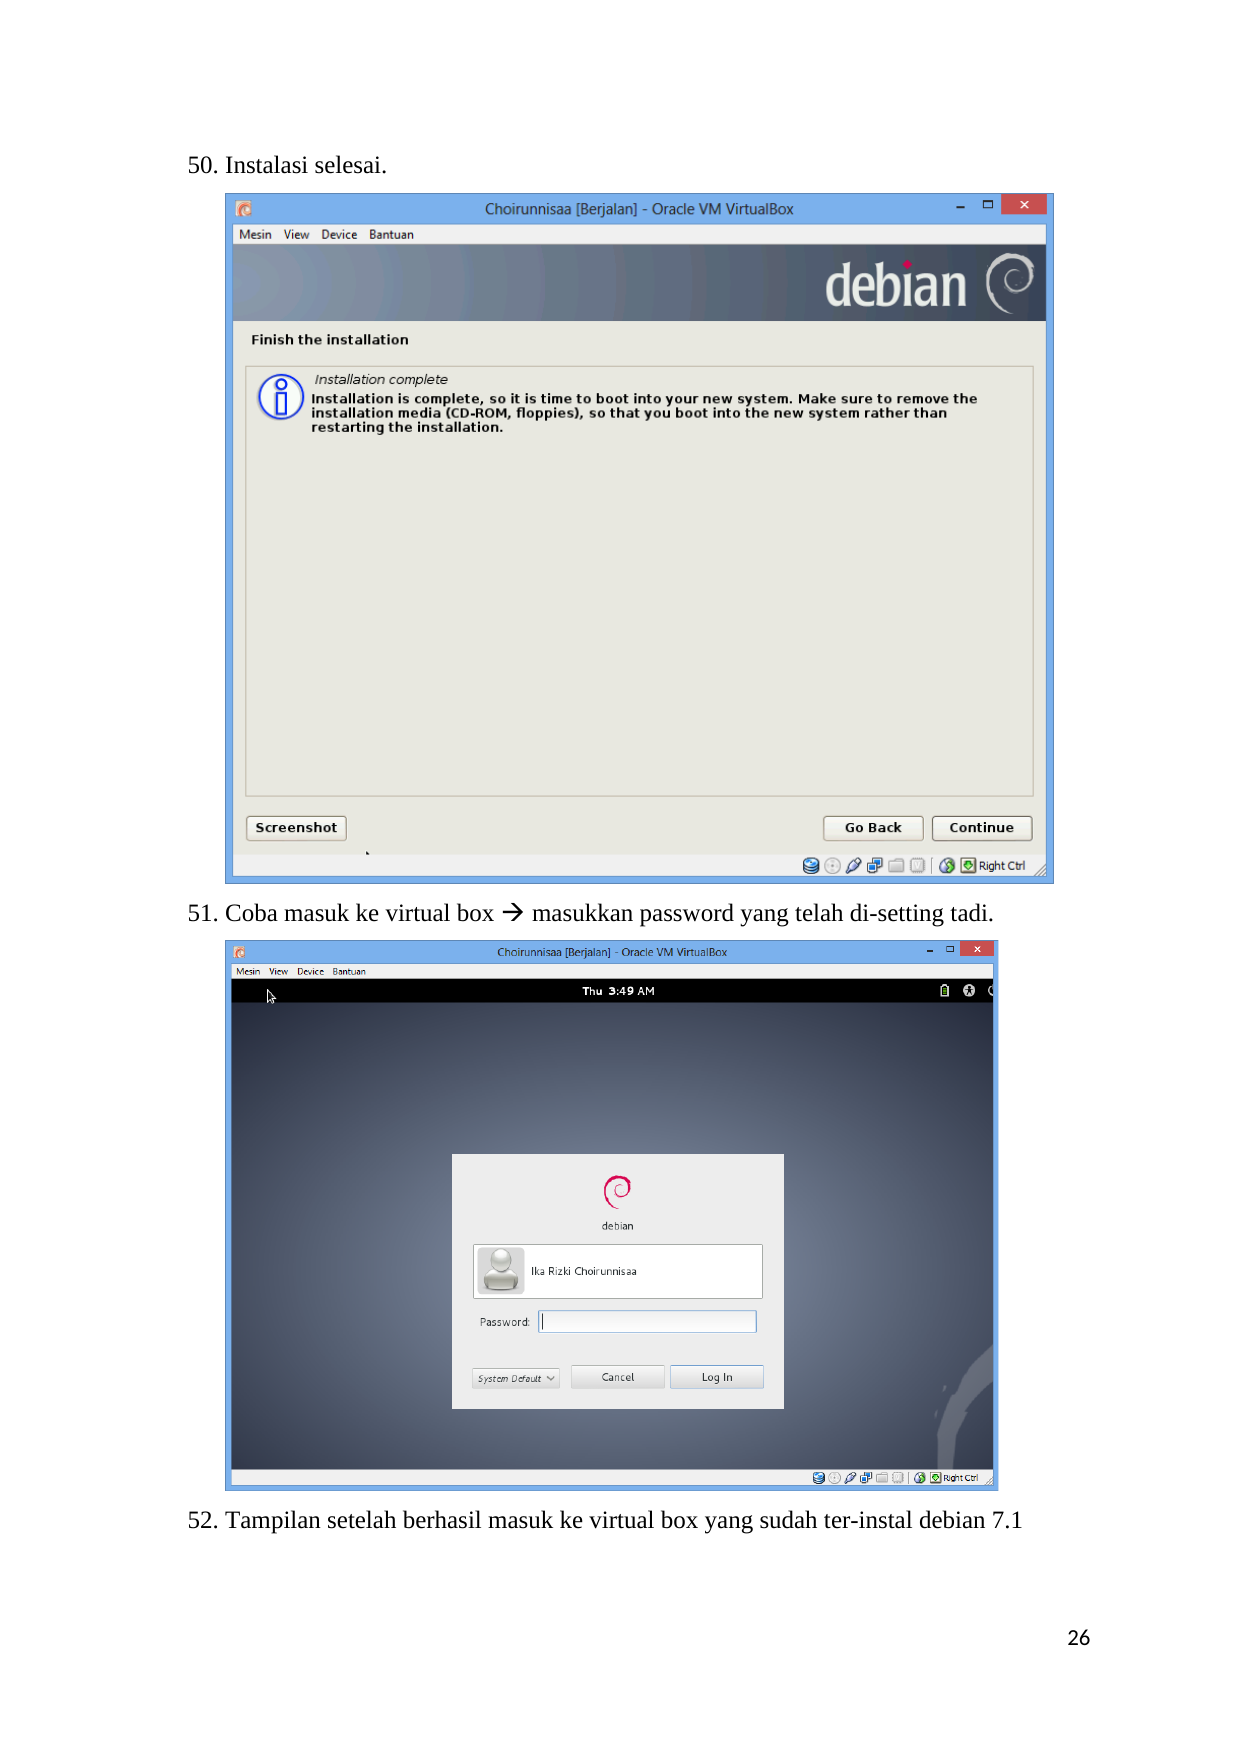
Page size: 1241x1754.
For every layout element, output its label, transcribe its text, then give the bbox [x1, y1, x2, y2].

picture [225, 193, 1054, 884]
list Instalasi selesai. [187, 150, 1090, 179]
list Coba masuk ke virtual box masukkan password yang telah di-setting tadi. [187, 898, 1090, 926]
list Tampilan setelah berhasil masuk ke virtual box yang sudah ter-instal debian 7.1 [187, 1505, 1090, 1533]
picture [225, 940, 999, 1491]
